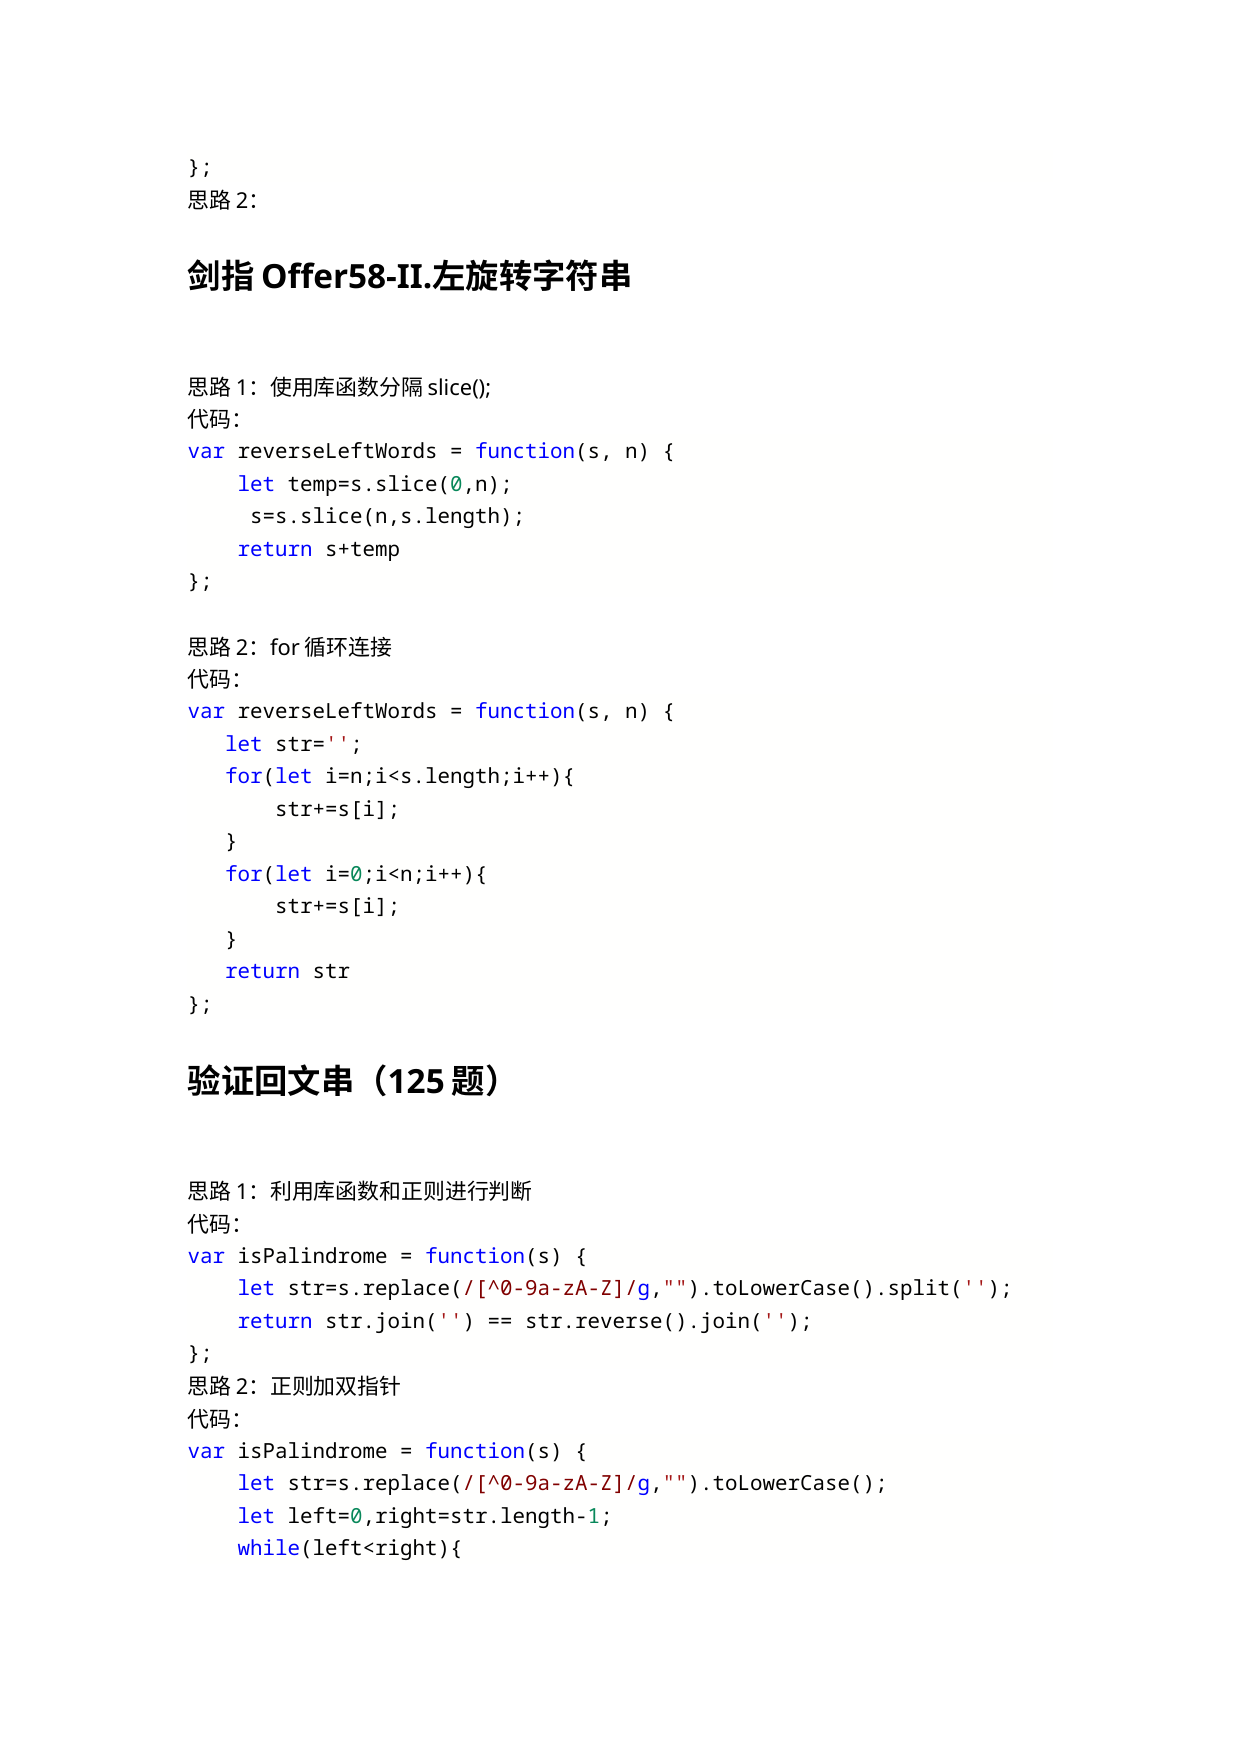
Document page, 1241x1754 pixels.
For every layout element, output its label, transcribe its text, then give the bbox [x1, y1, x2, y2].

text 代码： [187, 662, 1053, 694]
text return s+temp [187, 532, 1053, 564]
text for(let i=n;i<s.length;i++){ [187, 759, 1053, 792]
text } [187, 824, 1053, 857]
text let temp=s.slice(0,n); [187, 467, 1053, 499]
text 代码： [187, 1206, 1053, 1239]
text 思路1：使用库函数分隔slice(); [187, 369, 1053, 402]
text var reverseLeftWords = function(s, n) { [187, 434, 1053, 467]
text }; [187, 1336, 1053, 1369]
text let str=''; [187, 727, 1053, 759]
text return str [187, 954, 1053, 987]
text 代码： [187, 1401, 1053, 1434]
text var isPalindrome = function(s) { [187, 1434, 1053, 1466]
text 思路1：利用库函数和正则进行判断 [187, 1174, 1053, 1206]
text str+=s[i]; [187, 792, 1053, 824]
subtitle 剑指Offer58-II.左旋转字符串 [187, 242, 1053, 307]
text } [187, 922, 1053, 954]
subtitle 验证回文串（125题） [187, 1047, 1053, 1112]
text var reverseLeftWords = function(s, n) { [187, 694, 1053, 727]
text return str.join('') == str.reverse().join(''); [187, 1304, 1053, 1336]
text }; [187, 987, 1053, 1019]
text while(left<right){ [187, 1531, 1053, 1564]
text 思路2：正则加双指针 [187, 1369, 1053, 1401]
text 思路2： [187, 182, 1053, 215]
text let left=0,right=str.length-1; [187, 1499, 1053, 1531]
text let str=s.replace(/[^0-9a-zA-Z]/g,"").toLowerCase().split(''); [187, 1271, 1053, 1304]
text var isPalindrome = function(s) { [187, 1239, 1053, 1271]
text }; [187, 150, 1053, 182]
text }; [187, 564, 1053, 597]
text str+=s[i]; [187, 889, 1053, 922]
text s=s.slice(n,s.length); [187, 499, 1053, 532]
text 代码： [187, 402, 1053, 434]
text for(let i=0;i<n;i++){ [187, 857, 1053, 889]
text 思路2：for循环连接 [187, 629, 1053, 662]
text let str=s.replace(/[^0-9a-zA-Z]/g,"").toLowerCase(); [187, 1466, 1053, 1499]
